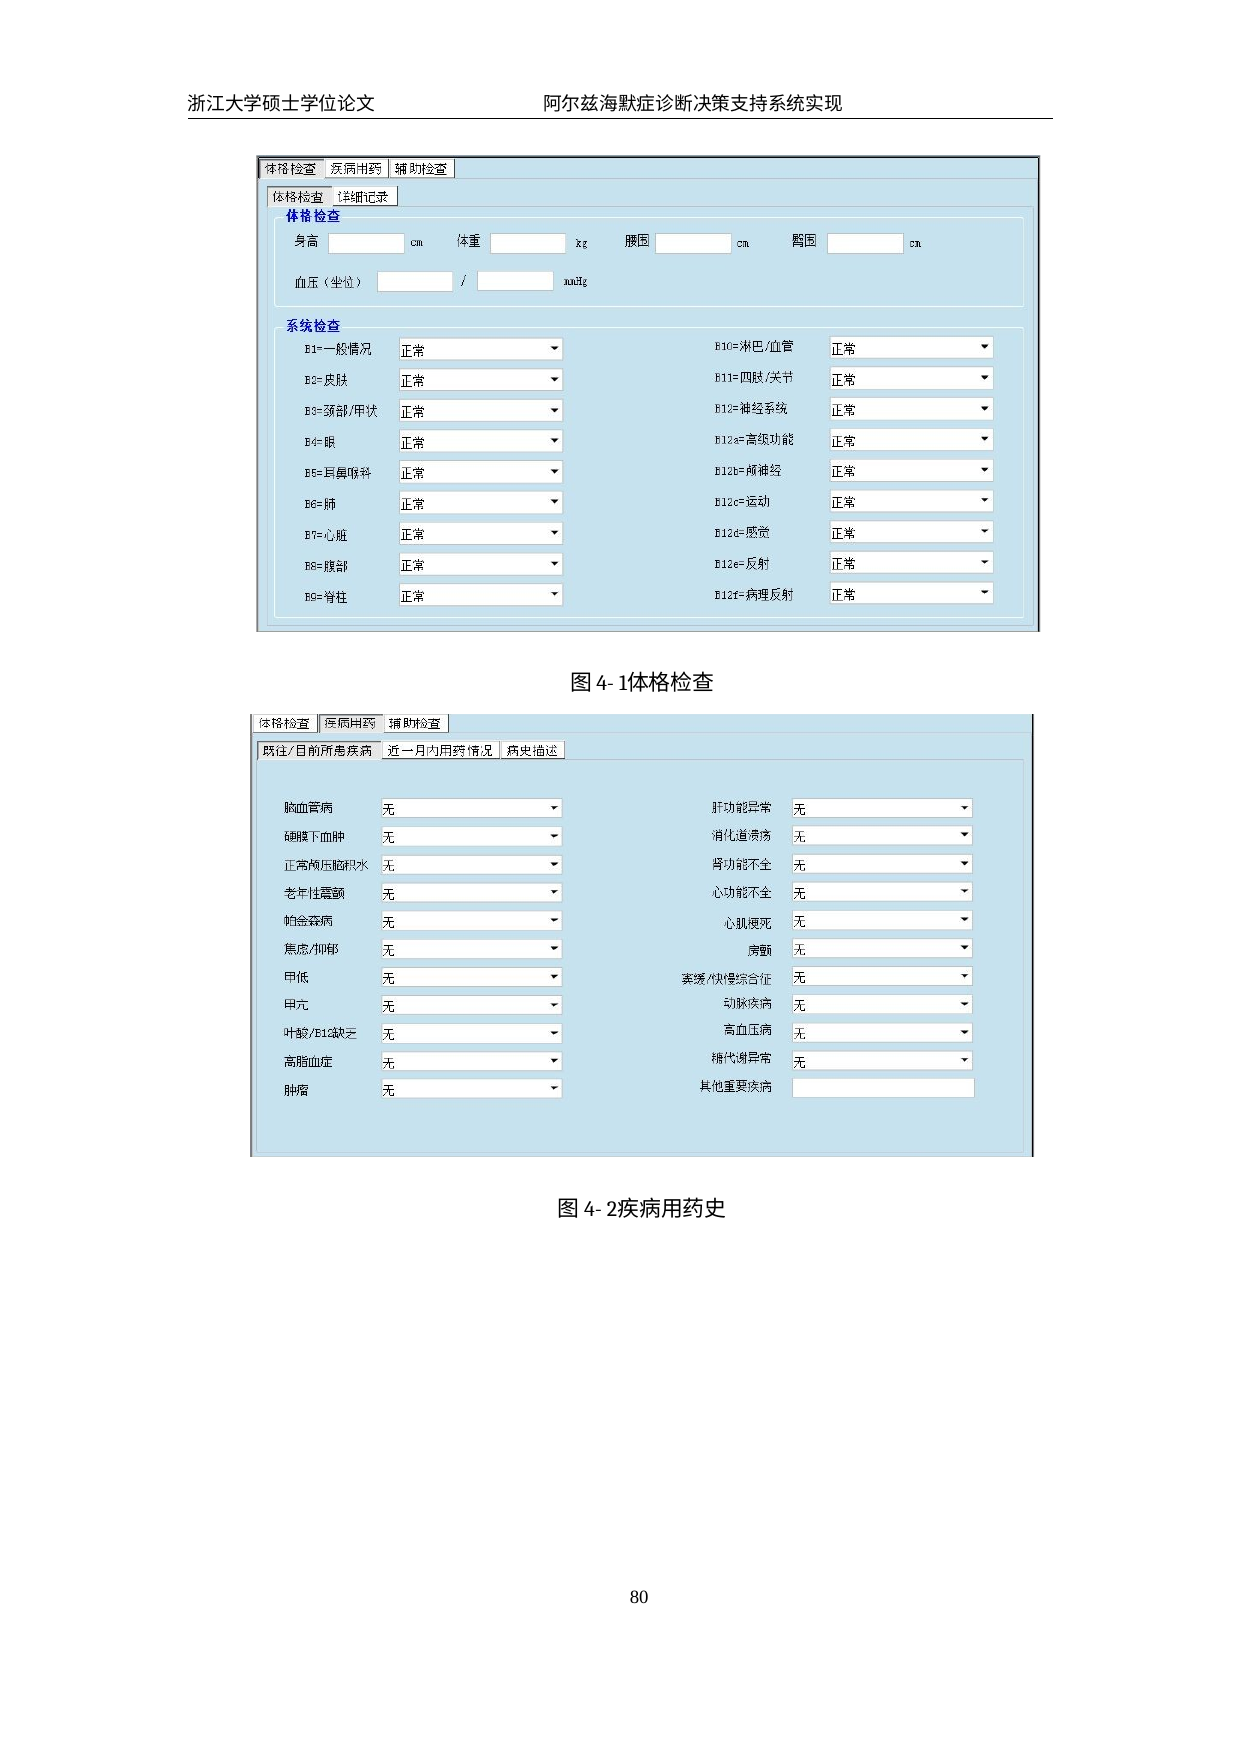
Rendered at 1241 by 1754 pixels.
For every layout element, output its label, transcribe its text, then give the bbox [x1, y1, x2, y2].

text 图4- 2疾病用药史 [187, 1189, 1053, 1223]
text 图4- 1体格检查 [187, 664, 1053, 698]
picture [256, 155, 1041, 632]
picture [250, 714, 1035, 1157]
